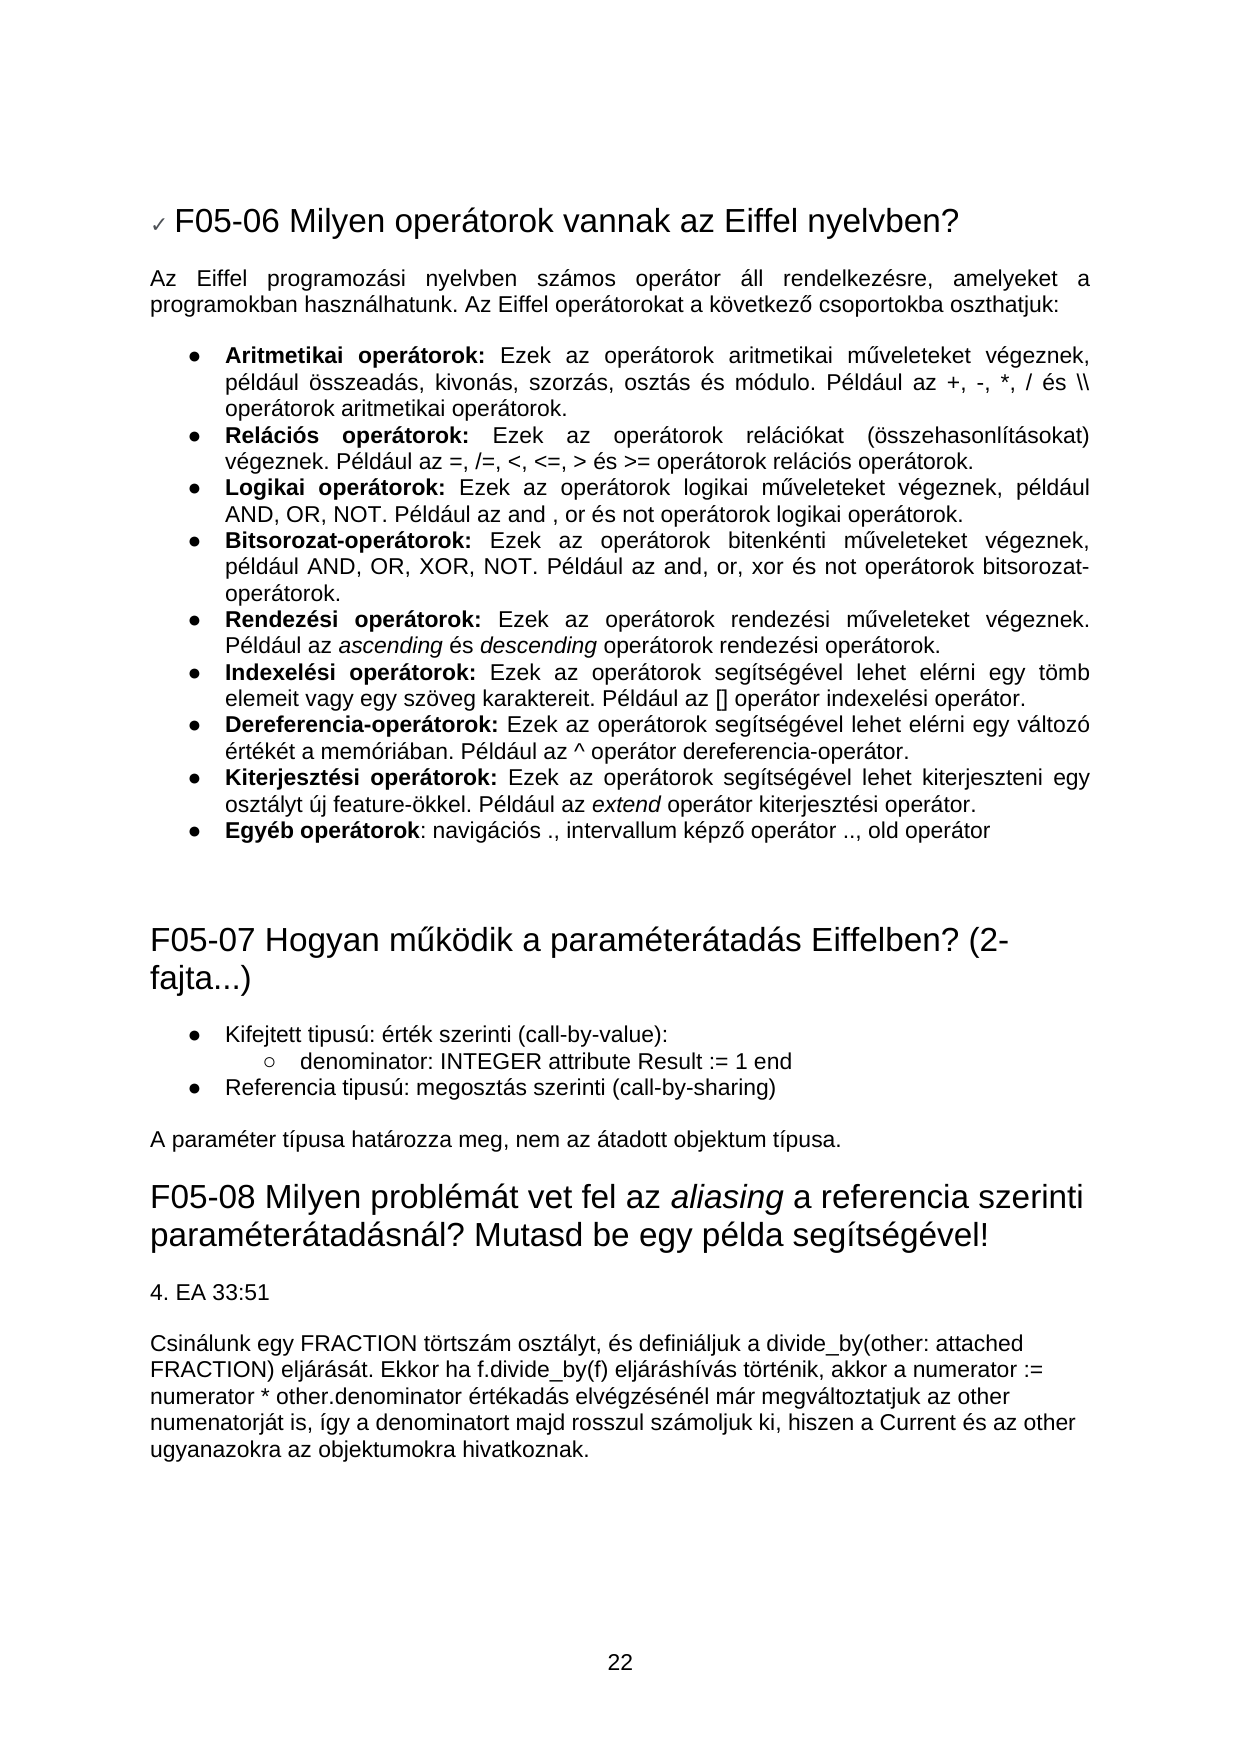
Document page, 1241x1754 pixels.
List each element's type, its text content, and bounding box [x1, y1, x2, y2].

list Kiterjesztési operátorok: Ezek az operátorok segítségével lehet kiterjeszteni egy osztályt új feature-ökkel. Például az extend operátor kiterjesztési operátor. [187, 764, 1090, 817]
list denominator: INTEGER attribute Result := 1 end [262, 1048, 1090, 1074]
list Aritmetikai operátorok: Ezek az operátorok aritmetikai műveleteket végeznek, például összeadás, kivonás, szorzás, osztás és módulo. Például az +, -, *, / és \\ operátorok aritmetikai operátorok. [187, 342, 1090, 422]
text A paraméter típusa határozza meg, nem az átadott objektum típusa. [150, 1126, 1090, 1152]
list Dereferencia-operátorok: Ezek az operátorok segítségével lehet elérni egy változó értékét a memóriában. Például az ^ operátor dereferencia-operátor. [187, 711, 1090, 764]
list Indexelési operátorok: Ezek az operátorok segítségével lehet elérni egy tömb elemeit vagy egy szöveg karaktereit. Például az [] operátor indexelési operátor. [187, 659, 1090, 711]
list Relációs operátorok: Ezek az operátorok relációkat (összehasonlításokat) végeznek. Például az =, /=, <, <=, > és >= operátorok relációs operátorok. [187, 422, 1090, 474]
text Az Eiffel programozási nyelvben számos operátor áll rendelkezésre, amelyeket a programokban használhatunk. Az Eiffel operátorokat a következő csoportokba oszthatjuk: [150, 265, 1090, 317]
list Kifejtett tipusú: érték szerinti (call-by-value): [187, 1021, 1090, 1048]
list Rendezési operátorok: Ezek az operátorok rendezési műveleteket végeznek. Például az ascending és descending operátorok rendezési operátorok. [187, 606, 1090, 659]
list Egyéb operátorok: navigációs ., intervallum képző operátor .., old operátor [187, 817, 1090, 843]
subtitle F05-07 Hogyan működik a paraméterátadás Eiffelben? (2-fajta...) [150, 919, 1090, 996]
text Csinálunk egy FRACTION törtszám osztályt, és definiáljuk a divide_by(other: attached FRACTION) eljárását. Ekkor ha f.divide_by(f) eljáráshívás történik, akkor a numerator := numerator * other.denominator értékadás elvégzésénél már megváltoztatjuk az other numenatorját is, így a denominatort majd rosszul számoljuk ki, hiszen a Current és az other ugyanazokra az objektumokra hivatkoznak. [150, 1330, 1090, 1462]
list Logikai operátorok: Ezek az operátorok logikai műveleteket végeznek, például AND, OR, NOT. Például az and , or és not operátorok logikai operátorok. [187, 474, 1090, 527]
text 4. EA 33:51 [150, 1279, 1090, 1305]
list Referencia tipusú: megosztás szerinti (call-by-sharing) [187, 1074, 1090, 1101]
list Bitsorozat-operátorok: Ezek az operátorok bitenkénti műveleteket végeznek, például AND, OR, XOR, NOT. Például az and, or, xor és not operátorok bitsorozat-operátorok. [187, 527, 1090, 606]
subtitle F05-08 Milyen problémát vet fel az aliasing a referencia szerinti paraméterátadásnál? Mutasd be egy példa segítségével! [150, 1177, 1090, 1254]
subtitle ✓ F05-06 Milyen operátorok vannak az Eiffel nyelvben? [150, 201, 1090, 240]
